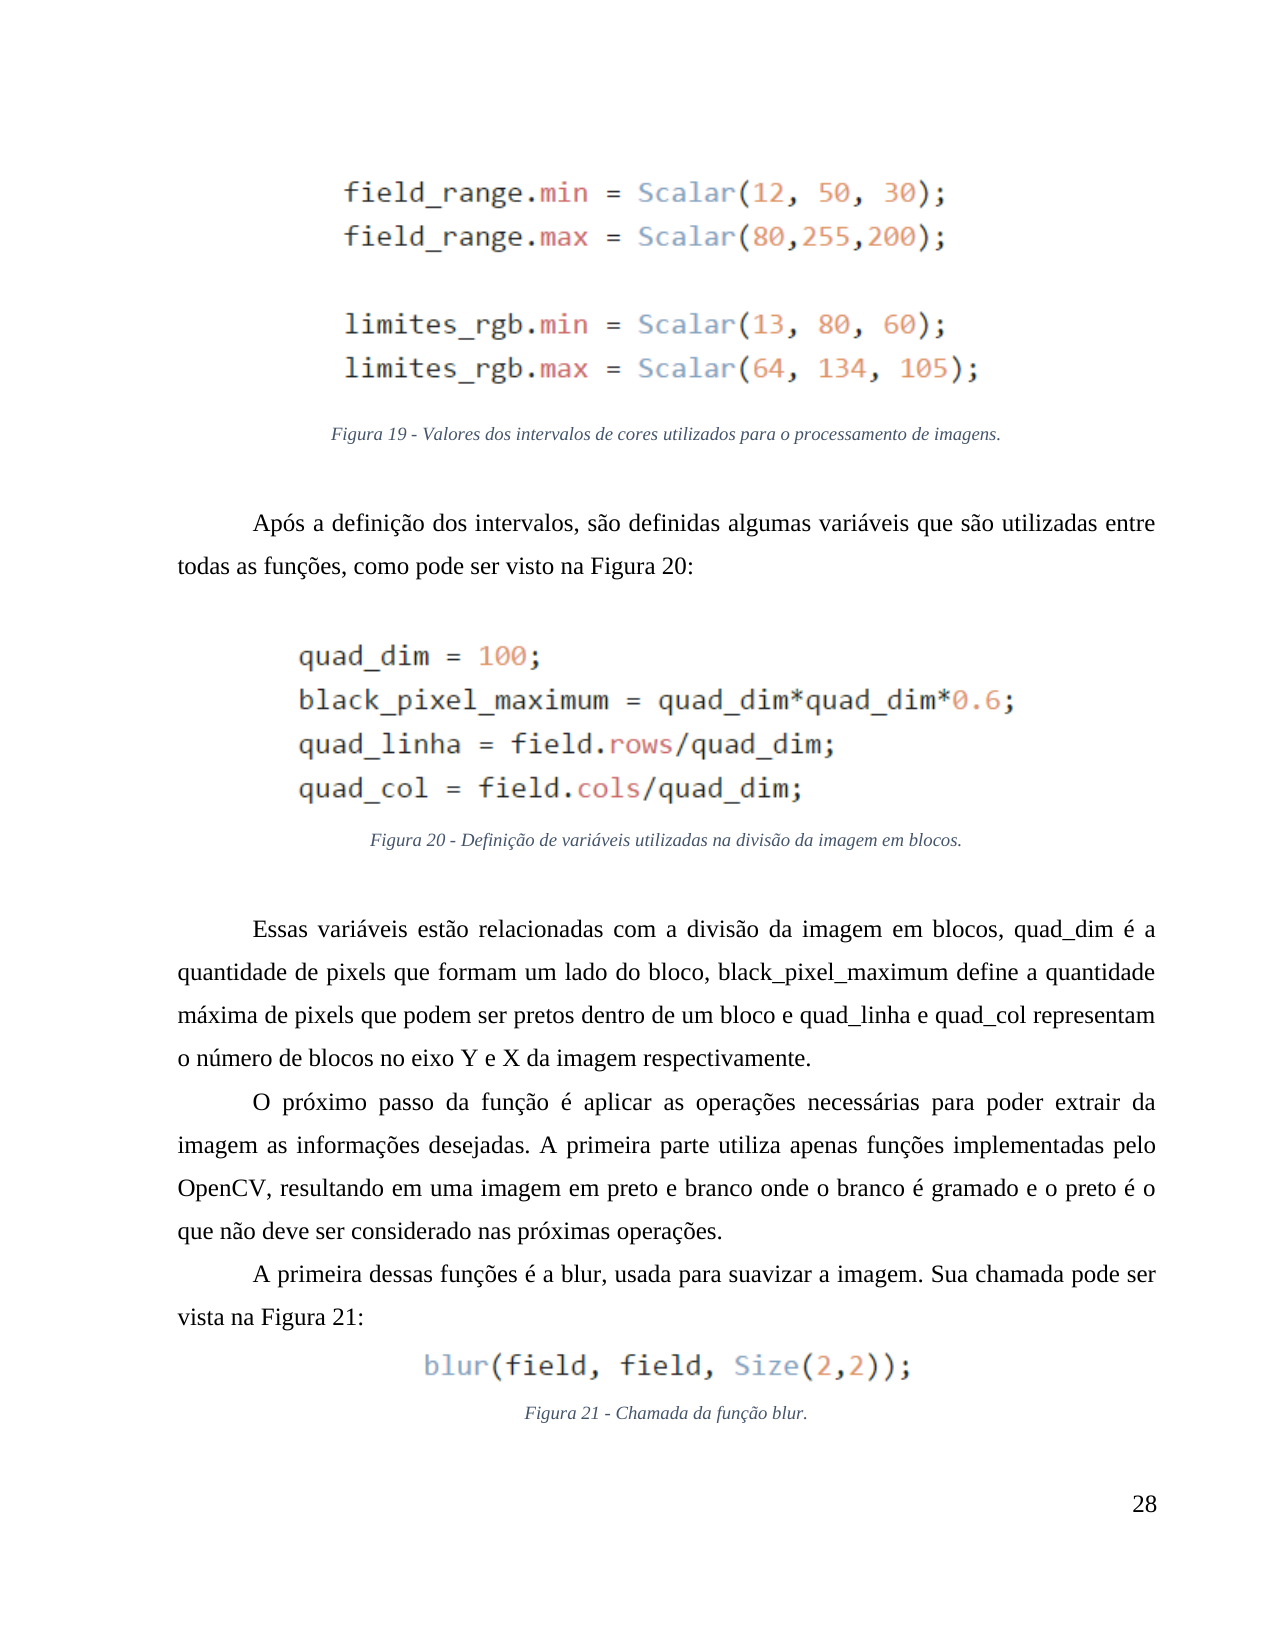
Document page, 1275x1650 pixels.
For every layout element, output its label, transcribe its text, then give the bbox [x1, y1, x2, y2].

text A primeira dessas funções é a blur, usada para suavizar a imagem. Sua chamada pode ser vista na Figura 21: [177, 1259, 1157, 1331]
text Figura 20 - Definição de variáveis utilizadas na divisão da imagem em blocos. [177, 829, 1157, 850]
text Essas variáveis estão relacionadas com a divisão da imagem em blocos, quad_dim é a quantidade de pixels que formam um lado do bloco, black_pixel_maximum define a quantidade máxima de pixels que podem ser pretos dentro de um bloco e quad_linha e quad_col representam o número de blocos no eixo Y e X da imagem respectivamente. [177, 914, 1157, 1072]
text Após a definição dos intervalos, são definidas algumas variáveis que são utilizadas entre todas as funções, como pode ser visto na Figura 20: [177, 508, 1157, 580]
text Figura 21 - Chamada da função blur. [177, 1402, 1157, 1423]
picture [293, 637, 1041, 815]
picture [335, 177, 999, 409]
text Figura 19 - Valores dos intervalos de cores utilizados para o processamento de imagens. [177, 423, 1157, 444]
text O próximo passo da função é aplicar as operações necessárias para poder extrair da imagem as informações desejadas. A primeira parte utiliza apenas funções implementadas pelo OpenCV, resultando em uma imagem em preto e branco onde o branco é gramado e o preto é o que não deve ser considerado nas próximas operações. [177, 1087, 1157, 1245]
picture [415, 1345, 919, 1388]
